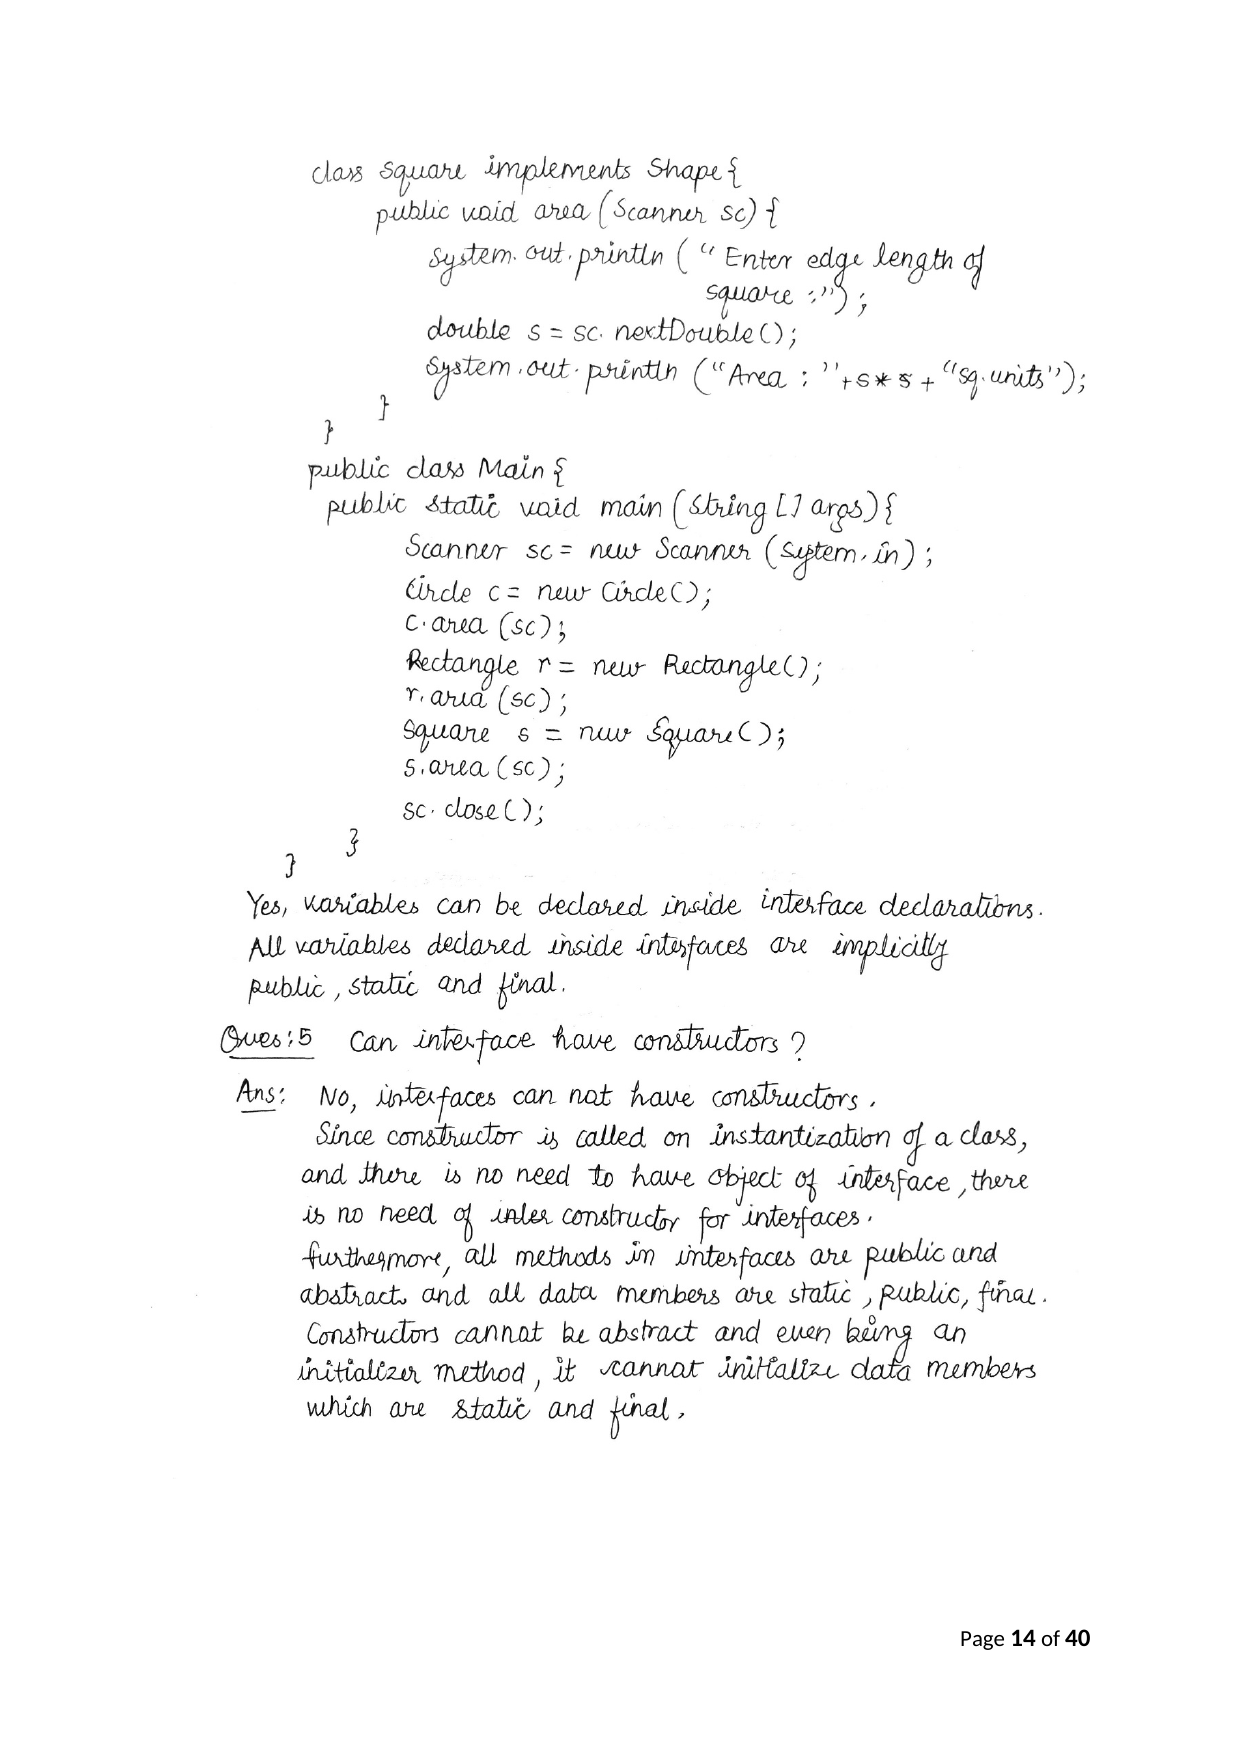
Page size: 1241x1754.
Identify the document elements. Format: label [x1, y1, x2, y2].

picture [150, 150, 1091, 1479]
